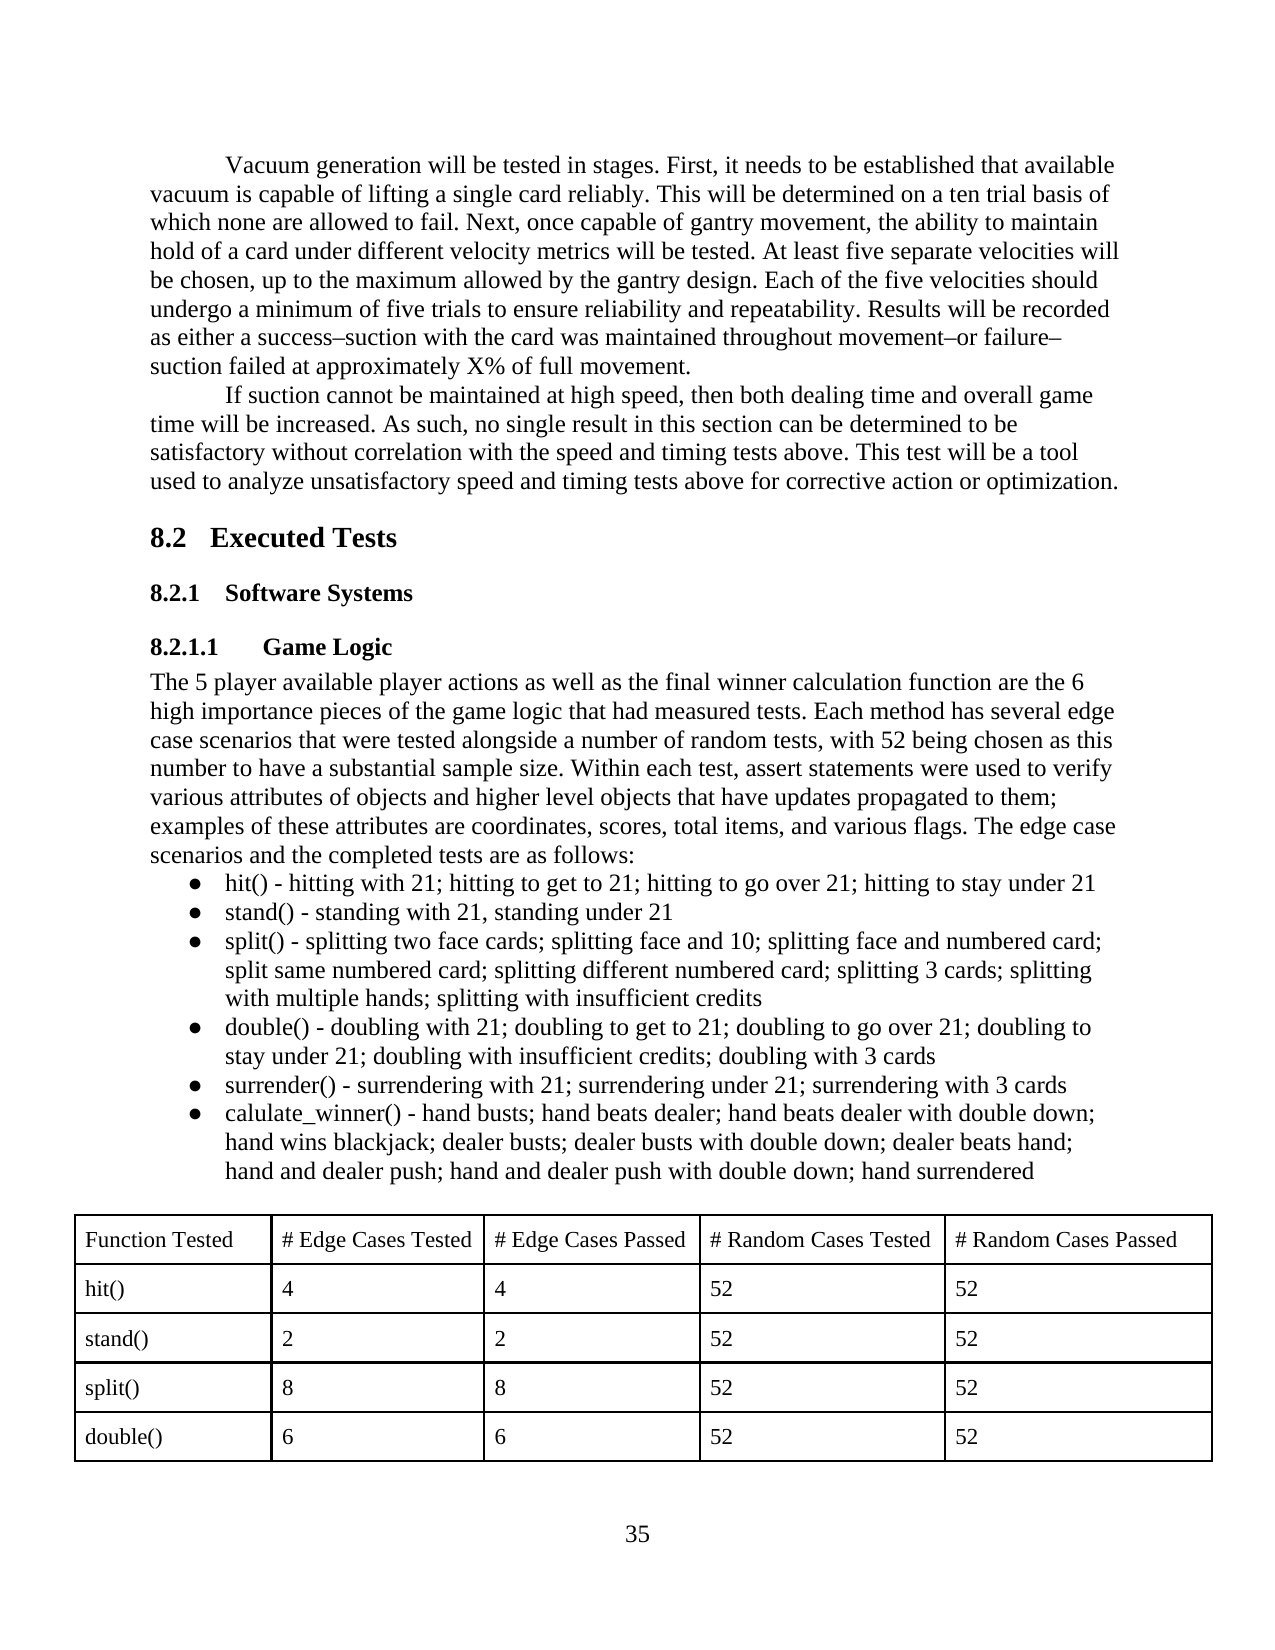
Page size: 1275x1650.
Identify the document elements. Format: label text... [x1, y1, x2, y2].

table_cell 8 [485, 1364, 699, 1411]
table_cell 6 [273, 1413, 483, 1460]
table_cell 8 [273, 1364, 483, 1411]
table_header Function Tested [76, 1216, 270, 1263]
table_cell 52 [701, 1413, 944, 1460]
table_cell stand() [76, 1314, 270, 1361]
list hit() - hitting with 21; hitting to get to 21; hitting to go over 21; hitting to stay under 21 [187, 868, 1125, 897]
table_cell 2 [485, 1314, 699, 1361]
table_cell 52 [701, 1364, 944, 1411]
table_cell 52 [946, 1364, 1211, 1411]
subtitle Game Logic [150, 632, 1125, 661]
table_cell 4 [485, 1265, 699, 1312]
table_cell 2 [273, 1314, 483, 1361]
table_cell 4 [273, 1265, 483, 1312]
table_cell split() [76, 1364, 270, 1411]
table_cell 52 [701, 1265, 944, 1312]
table_cell 52 [946, 1265, 1211, 1312]
table_header # Random Cases Tested [701, 1216, 944, 1263]
table_cell 52 [946, 1413, 1211, 1460]
table_cell hit() [76, 1265, 270, 1312]
table_header # Random Cases Passed [946, 1216, 1211, 1263]
subtitle Software Systems [150, 578, 1125, 607]
table_header # Edge Cases Passed [485, 1216, 699, 1263]
table_cell 52 [946, 1314, 1211, 1361]
text The 5 player available player actions as well as the final winner calculation function are the 6 high importance pieces of the game logic that had measured tests. Each method has several edge case scenarios that were tested alongside a number of random tests, with 52 being chosen as this number to have a substantial sample size. Within each test, assert statements were used to verify various attributes of objects and higher level objects that have updates propagated to them; examples of these attributes are coordinates, scores, total items, and various flags. The edge case scenarios and the completed tests are as follows: [150, 667, 1125, 868]
subtitle Executed Tests [150, 520, 1125, 553]
table_cell 6 [485, 1413, 699, 1460]
table_cell double() [76, 1413, 270, 1460]
list surrender() - surrendering with 21; surrendering under 21; surrendering with 3 cards [187, 1070, 1125, 1098]
table_cell 52 [701, 1314, 944, 1361]
list split() - splitting two face cards; splitting face and 10; splitting face and numbered card; split same numbered card; splitting different numbered card; splitting 3 cards; splitting with multiple hands; splitting with insufficient credits [187, 926, 1125, 1012]
text Vacuum generation will be tested in stages. First, it needs to be established that available vacuum is capable of lifting a single card reliably. This will be determined on a ten trial basis of which none are allowed to fail. Next, once capable of gantry movement, the ability to maintain hold of a card under different velocity metrics will be tested. At least five separate velocities will be chosen, up to the maximum allowed by the gantry design. Each of the five velocities should undergo a minimum of five trials to ensure reliability and repeatability. Results will be recorded as either a success–suction with the card was maintained throughout movement–or failure–suction failed at approximately X% of full movement. [150, 150, 1125, 380]
list calulate_winner() - hand busts; hand beats dealer; hand beats dealer with double down; hand wins blackjack; dealer busts; dealer busts with double down; dealer beats hand; hand and dealer push; hand and dealer push with double down; hand surrendered [187, 1098, 1125, 1185]
list stand() - standing with 21, standing under 21 [187, 897, 1125, 926]
table_header # Edge Cases Tested [273, 1216, 483, 1263]
list double() - doubling with 21; doubling to get to 21; doubling to go over 21; doubling to stay under 21; doubling with insufficient credits; doubling with 3 cards [187, 1012, 1125, 1070]
text If suction cannot be maintained at high speed, then both dealing time and overall game time will be increased. As such, no single result in this section can be determined to be satisfactory without correlation with the speed and timing tests above. This test will be a tool used to analyze unsatisfactory speed and timing tests above for corrective action or optimization. [150, 380, 1125, 495]
